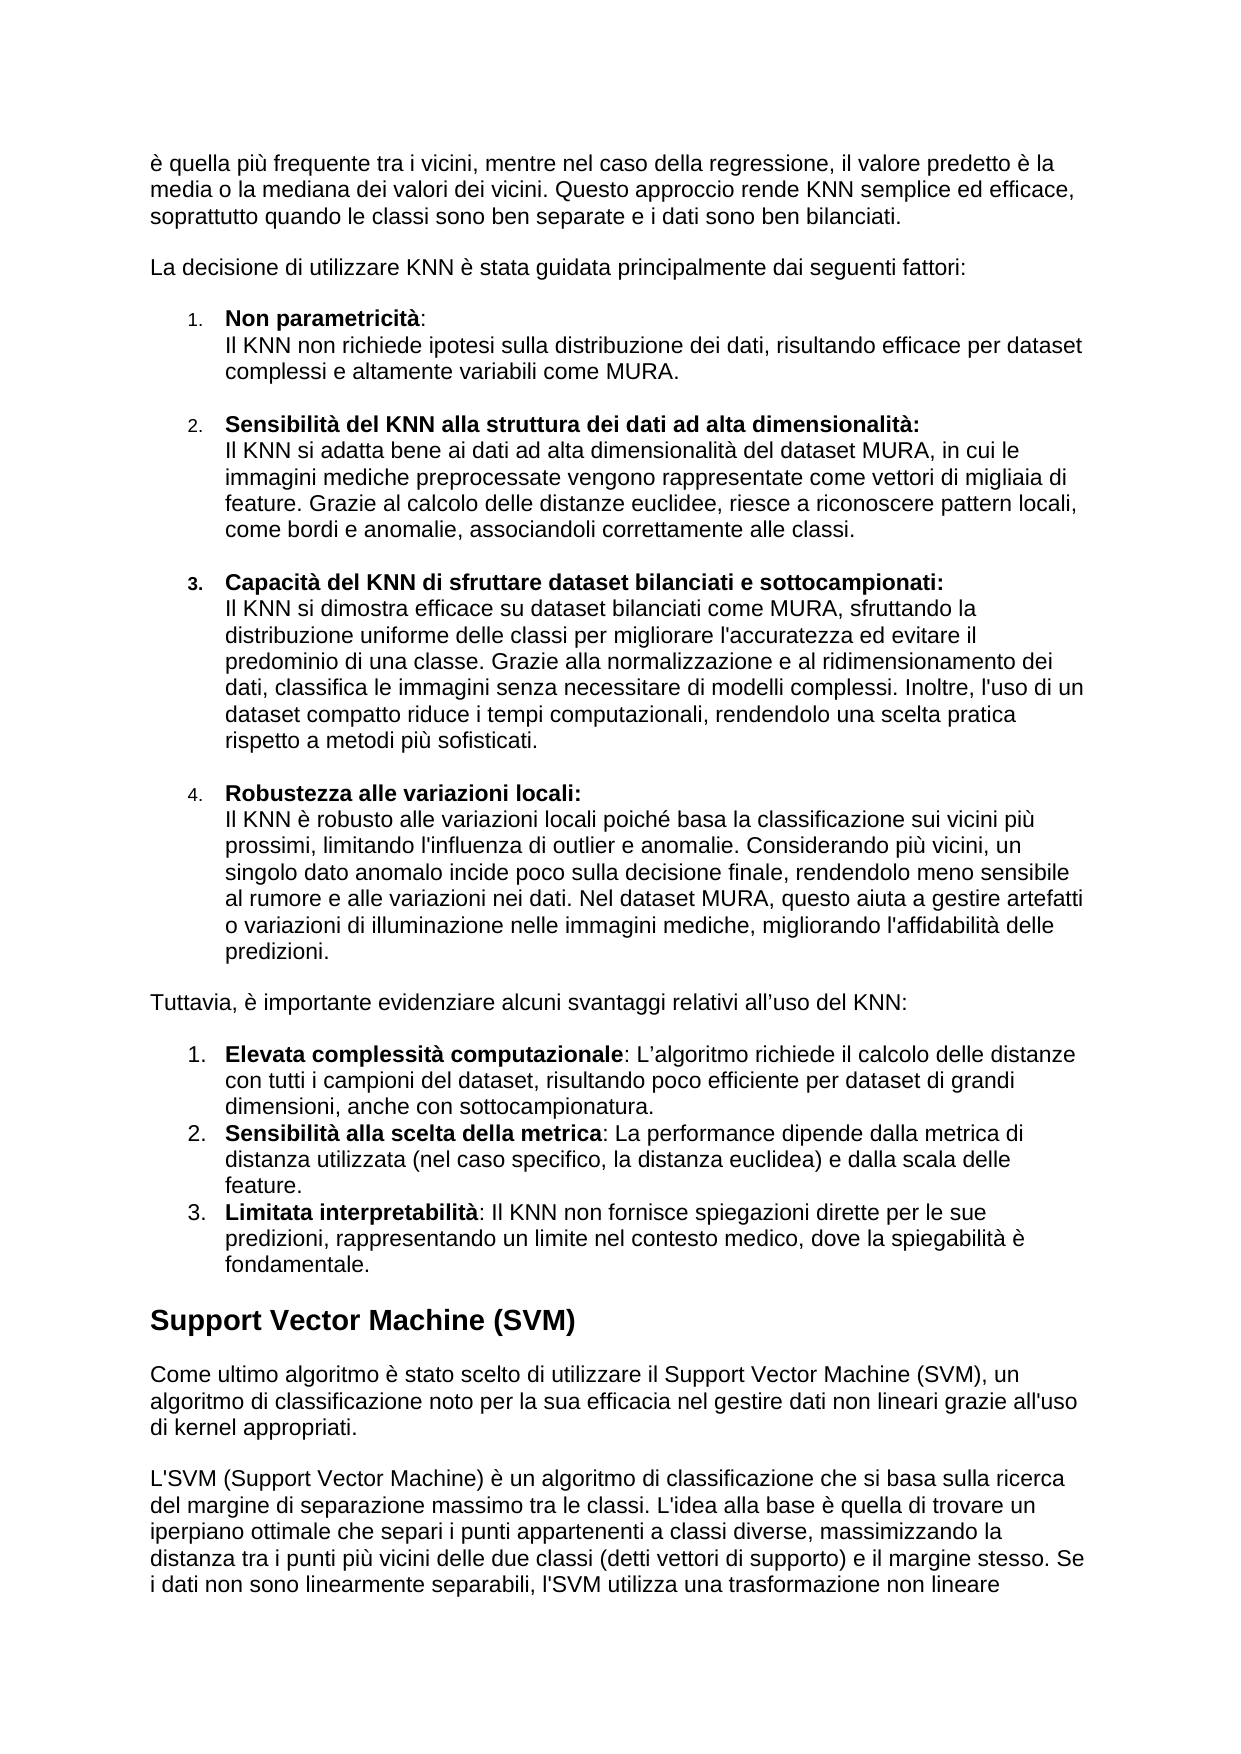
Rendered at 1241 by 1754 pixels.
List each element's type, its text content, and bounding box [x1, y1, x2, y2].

text La decisione di utilizzare KNN è stata guidata principalmente dai seguenti fattori: [150, 254, 1090, 280]
list Sensibilità del KNN alla struttura dei dati ad alta dimensionalità: Il KNN si adatta bene ai dati ad alta dimensionalità del dataset MURA, in cui le immagini mediche preprocessate vengono rappresentate come vettori di migliaia di feature. Grazie al calcolo delle distanze euclidee, riesce a riconoscere pattern locali, come bordi e anomalie, associandoli correttamente alle classi. i [187, 411, 1090, 569]
text Tuttavia, è importante evidenziare alcuni svantaggi relativi all’uso del KNN: [150, 989, 1090, 1016]
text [150, 1465, 1090, 1597]
text Come ultimo algoritmo è stato scelto di utilizzare il Support Vector Machine (SVM), un algoritmo di classificazione noto per la sua efficacia nel gestire dati non lineari grazie all'uso di kernel appropriati. [150, 1361, 1090, 1440]
subtitle Capacità del KNN di sfruttare dataset bilanciati e sottocampionati: Il KNN si dimostra efficace su dataset bilanciati come MURA, sfruttando la distribuzione uniforme delle classi per migliorare l'accuratezza ed evitare il predominio di una classe. Grazie alla normalizzazione e al ridimensionamento dei dati, classifica le immagini senza necessitare di modelli complessi. Inoltre, l'uso di un dataset compatto riduce i tempi computazionali, rendendolo una scelta pratica rispetto a metodi più sofisticati. i [187, 569, 1090, 780]
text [150, 150, 1090, 229]
list Limitata interpretabilità: Il KNN non fornisce spiegazioni dirette per le sue predizioni, rappresentando un limite nel contesto medico, dove la spiegabilità è fondamentale. [187, 1199, 1090, 1278]
list Non parametricità: Il KNN non richiede ipotesi sulla distribuzione dei dati, risultando efficace per dataset complessi e altamente variabili come MURA. i [187, 305, 1090, 411]
subtitle Support Vector Machine (SVM) [150, 1303, 1090, 1336]
list Robustezza alle variazioni locali: Il KNN è robusto alle variazioni locali poiché basa la classificazione sui vicini più prossimi, limitando l'influenza di outlier e anomalie. Considerando più vicini, un singolo dato anomalo incide poco sulla decisione finale, rendendolo meno sensibile al rumore e alle variazioni nei dati. Nel dataset MURA, questo aiuta a gestire artefatti o variazioni di illuminazione nelle immagini mediche, migliorando l'affidabilità delle predizioni. [187, 780, 1090, 964]
list Elevata complessità computazionale: L’algoritmo richiede il calcolo delle distanze con tutti i campioni del dataset, risultando poco efficiente per dataset di grandi dimensioni, anche con sottocampionatura. [187, 1041, 1090, 1120]
list Sensibilità alla scelta della metrica: La performance dipende dalla metrica di distanza utilizzata (nel caso specifico, la distanza euclidea) e dalla scala delle feature. [187, 1120, 1090, 1199]
